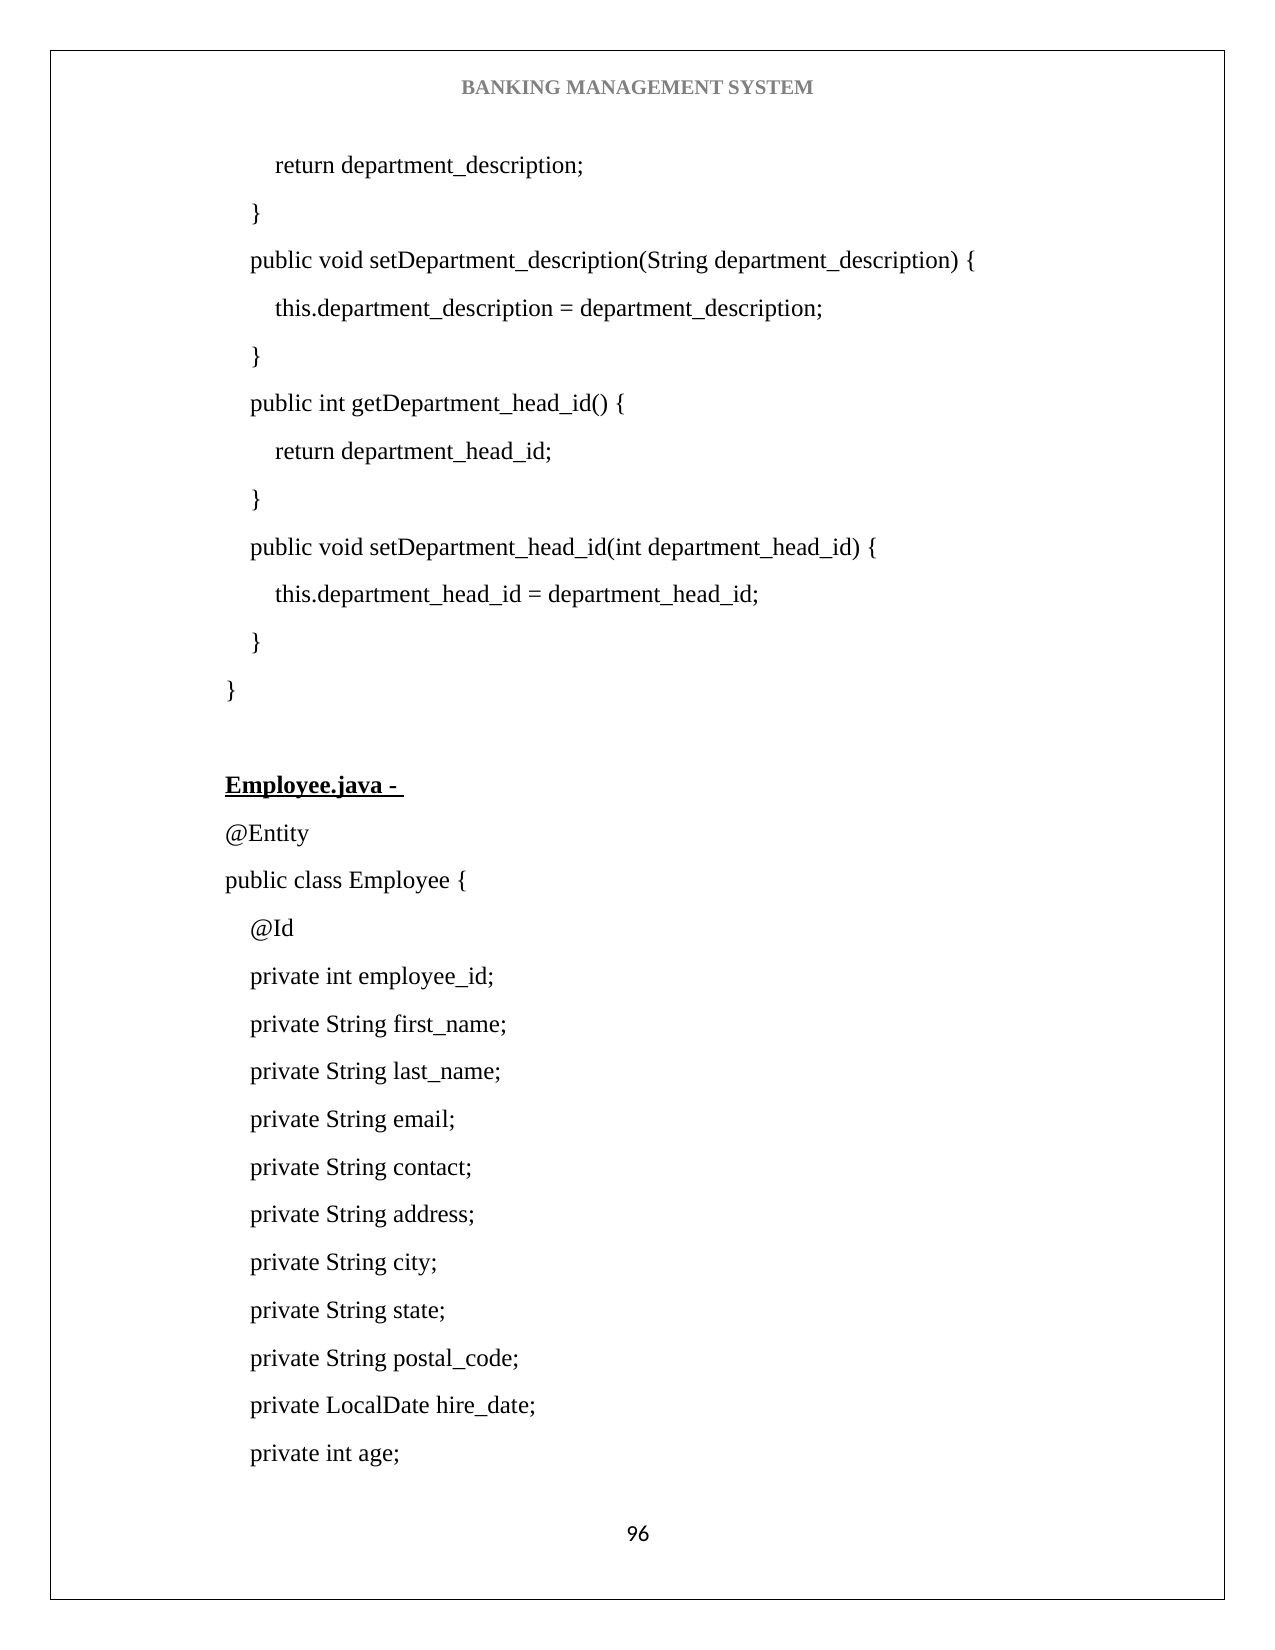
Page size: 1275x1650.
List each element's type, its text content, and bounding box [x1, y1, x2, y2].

text private LocalDate hire_date; [225, 1390, 1050, 1419]
text } [225, 341, 1050, 369]
text public void setDepartment_head_id(int department_head_id) { [225, 532, 1050, 560]
text public class Employee { [225, 866, 1050, 894]
text } [225, 675, 1050, 703]
text return department_head_id; [225, 436, 1050, 465]
text this.department_description = department_description; [225, 293, 1050, 322]
text @Entity [225, 818, 1050, 847]
text private String address; [225, 1199, 1050, 1228]
text public int getDepartment_head_id() { [225, 388, 1050, 417]
text private String city; [225, 1247, 1050, 1276]
text @Id [225, 913, 1050, 942]
text } [225, 484, 1050, 513]
text this.department_head_id = department_head_id; [225, 579, 1050, 608]
text private String contact; [225, 1152, 1050, 1181]
text public void setDepartment_description(String department_description) { [225, 245, 1050, 274]
text private String state; [225, 1295, 1050, 1324]
text private int age; [225, 1438, 1050, 1467]
text private String email; [225, 1104, 1050, 1133]
text private String first_name; [225, 1009, 1050, 1037]
text Employee.java - [225, 770, 1050, 799]
text } [225, 627, 1050, 656]
text } [225, 198, 1050, 226]
text private String last_name; [225, 1056, 1050, 1085]
text private String postal_code; [225, 1343, 1050, 1371]
text return department_description; [225, 150, 1050, 179]
text private int employee_id; [225, 961, 1050, 990]
